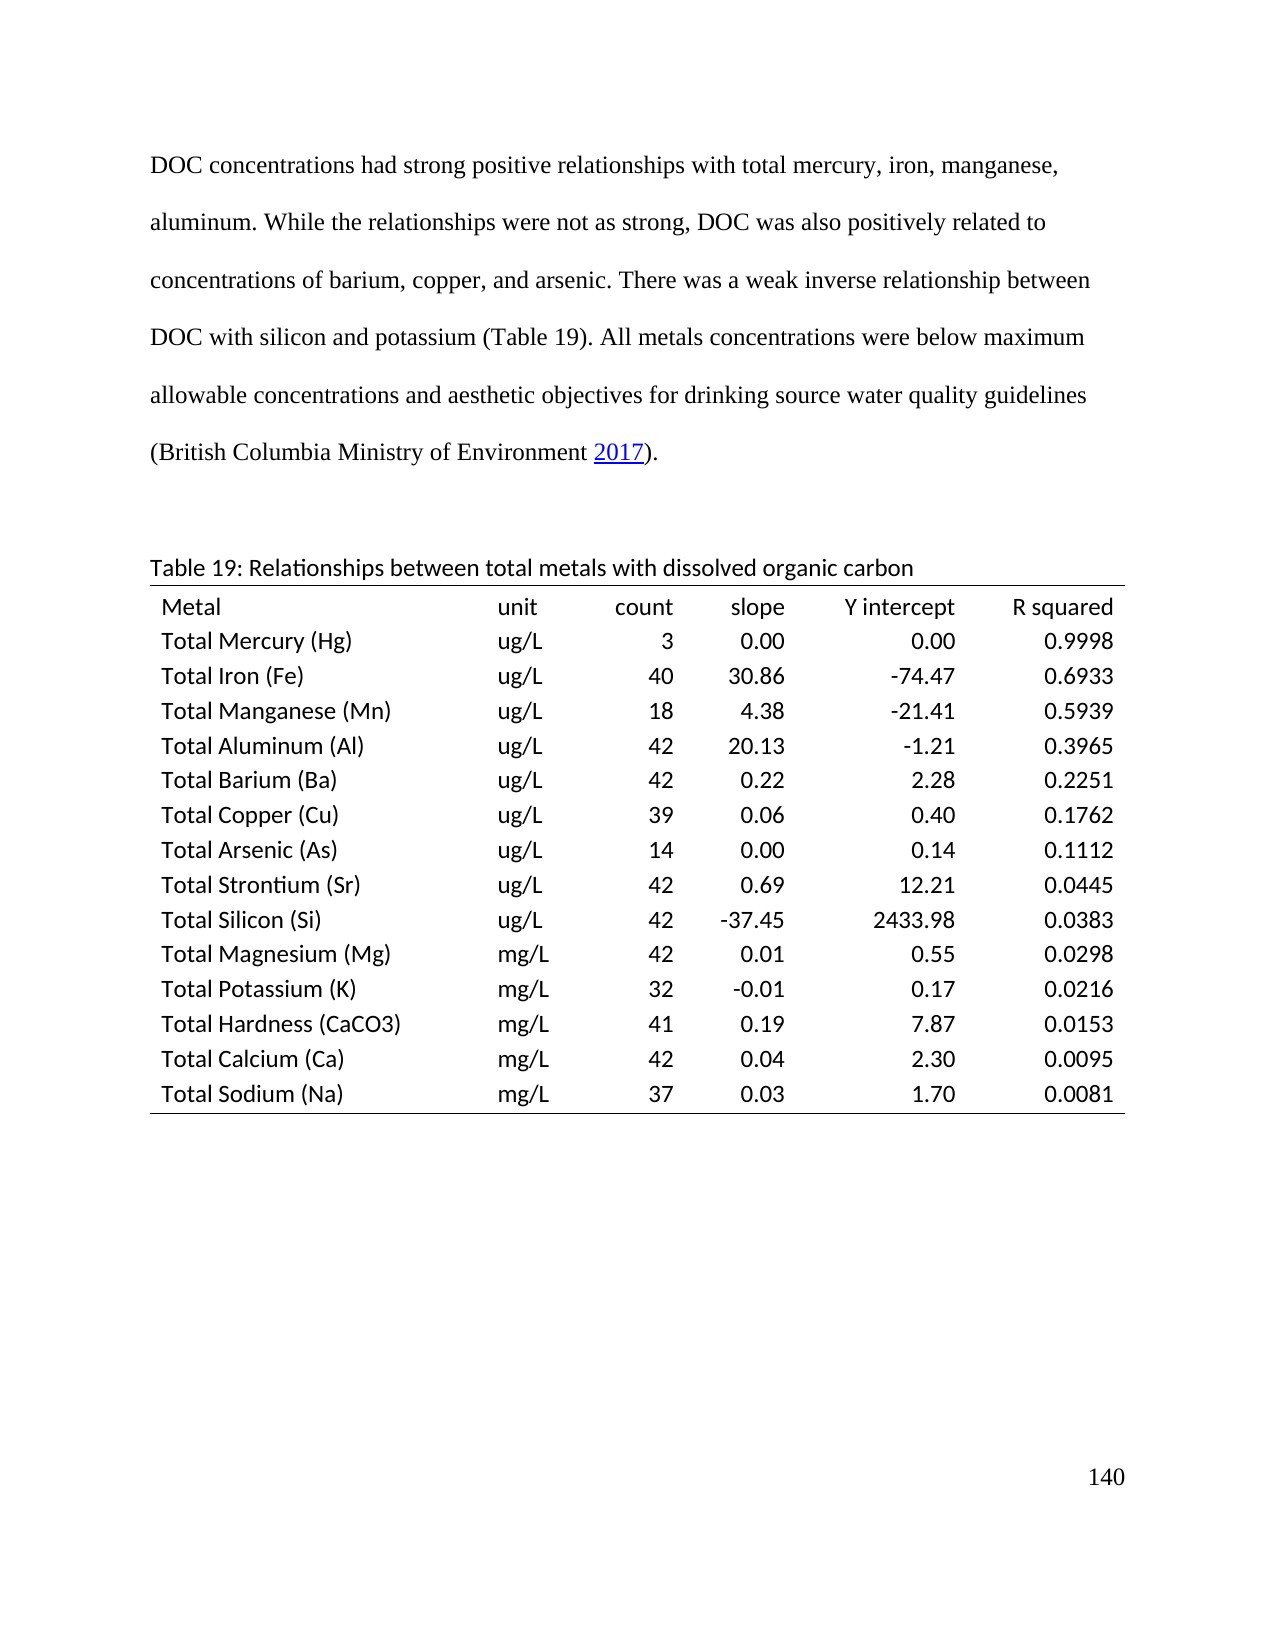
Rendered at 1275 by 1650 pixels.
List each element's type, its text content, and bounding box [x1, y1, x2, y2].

table_cell 0.22 [685, 765, 796, 799]
table_cell Total Arsenic (As) [150, 834, 486, 869]
table_cell mg/L [486, 973, 581, 1008]
table_cell Total Magnesium (Mg) [150, 939, 486, 973]
table_cell 0.00 [685, 834, 796, 869]
table_cell ug/L [486, 834, 581, 869]
table_cell 2433.98 [796, 904, 966, 938]
table_header Y intercept [796, 591, 966, 625]
table_cell 4.38 [685, 695, 796, 730]
table_cell -74.47 [796, 660, 966, 695]
table_cell Total Manganese (Mn) [150, 695, 486, 730]
table_cell 0.00 [796, 625, 966, 660]
table_cell 42 [581, 939, 684, 973]
table_cell ug/L [486, 730, 581, 764]
table_cell -21.41 [796, 695, 966, 730]
text Table 19: Relationships between total metals with dissolved organic carbon [150, 552, 1125, 585]
table_cell 39 [581, 799, 684, 834]
table_cell Total Aluminum (Al) [150, 730, 486, 764]
table_cell 0.19 [685, 1008, 796, 1043]
table_cell 0.0383 [966, 904, 1125, 938]
table_cell 41 [581, 1008, 684, 1043]
table_cell ug/L [486, 765, 581, 799]
table_cell 2.28 [796, 765, 966, 799]
table_cell 0.04 [685, 1043, 796, 1078]
table_header unit [486, 591, 581, 625]
table_cell 18 [581, 695, 684, 730]
table_cell 0.0153 [966, 1008, 1125, 1043]
table_cell 0.6933 [966, 660, 1125, 695]
table_cell 37 [581, 1078, 684, 1112]
table_cell ug/L [486, 799, 581, 834]
table_cell 3 [581, 625, 684, 660]
table_cell Total Potassium (K) [150, 973, 486, 1008]
table_cell 0.0216 [966, 973, 1125, 1008]
table_cell Total Strontium (Sr) [150, 869, 486, 904]
table_cell Total Sodium (Na) [150, 1078, 486, 1112]
table_cell 0.9998 [966, 625, 1125, 660]
table_cell 42 [581, 869, 684, 904]
table_cell Total Calcium (Ca) [150, 1043, 486, 1078]
table_cell 0.0445 [966, 869, 1125, 904]
table_header count [581, 591, 684, 625]
table_cell 0.0095 [966, 1043, 1125, 1078]
table_cell 42 [581, 904, 684, 938]
table_cell Total Silicon (Si) [150, 904, 486, 938]
table_cell mg/L [486, 1008, 581, 1043]
table_cell 7.87 [796, 1008, 966, 1043]
table_cell 42 [581, 730, 684, 764]
table_cell 12.21 [796, 869, 966, 904]
table_cell -0.01 [685, 973, 796, 1008]
table_cell 14 [581, 834, 684, 869]
table_cell 0.00 [685, 625, 796, 660]
table_cell Total Mercury (Hg) [150, 625, 486, 660]
table_cell 42 [581, 1043, 684, 1078]
table_cell 1.70 [796, 1078, 966, 1112]
table_header slope [685, 591, 796, 625]
text DOC concentrations had strong positive relationships with total mercury, iron, manganese, aluminum. While the relationships were not as strong, DOC was also positively related to concentrations of barium, copper, and arsenic. There was a weak inverse relationship between DOC with silicon and potassium (Table 19). All metals concentrations were below maximum allowable concentrations and aesthetic objectives for drinking source water quality guidelines (British Columbia Ministry of Environment 2017). [150, 150, 1125, 466]
table_cell mg/L [486, 1043, 581, 1078]
table_cell 42 [581, 765, 684, 799]
table_cell 30.86 [685, 660, 796, 695]
table_cell ug/L [486, 660, 581, 695]
table_cell 0.03 [685, 1078, 796, 1112]
table_cell -1.21 [796, 730, 966, 764]
table_cell mg/L [486, 1078, 581, 1112]
table_cell ug/L [486, 695, 581, 730]
table_cell 0.17 [796, 973, 966, 1008]
table_cell ug/L [486, 625, 581, 660]
table_cell 0.1112 [966, 834, 1125, 869]
table_cell 2.30 [796, 1043, 966, 1078]
table_cell 0.40 [796, 799, 966, 834]
table_cell 0.0081 [966, 1078, 1125, 1112]
table_cell 0.3965 [966, 730, 1125, 764]
table_header Metal [150, 591, 486, 625]
table_cell 0.14 [796, 834, 966, 869]
table_cell 0.06 [685, 799, 796, 834]
table_cell 0.01 [685, 939, 796, 973]
table_cell 20.13 [685, 730, 796, 764]
table_cell 0.55 [796, 939, 966, 973]
table_cell Total Iron (Fe) [150, 660, 486, 695]
table_cell 32 [581, 973, 684, 1008]
table_cell mg/L [486, 939, 581, 973]
table_cell ug/L [486, 904, 581, 938]
table_cell 0.2251 [966, 765, 1125, 799]
table_cell -37.45 [685, 904, 796, 938]
table_cell 40 [581, 660, 684, 695]
table_cell Total Hardness (CaCO3) [150, 1008, 486, 1043]
table_cell 0.69 [685, 869, 796, 904]
table_cell 0.0298 [966, 939, 1125, 973]
table_header R squared [966, 591, 1125, 625]
table_cell Total Copper (Cu) [150, 799, 486, 834]
table_cell 0.1762 [966, 799, 1125, 834]
table_cell ug/L [486, 869, 581, 904]
table_cell Total Barium (Ba) [150, 765, 486, 799]
table_cell 0.5939 [966, 695, 1125, 730]
